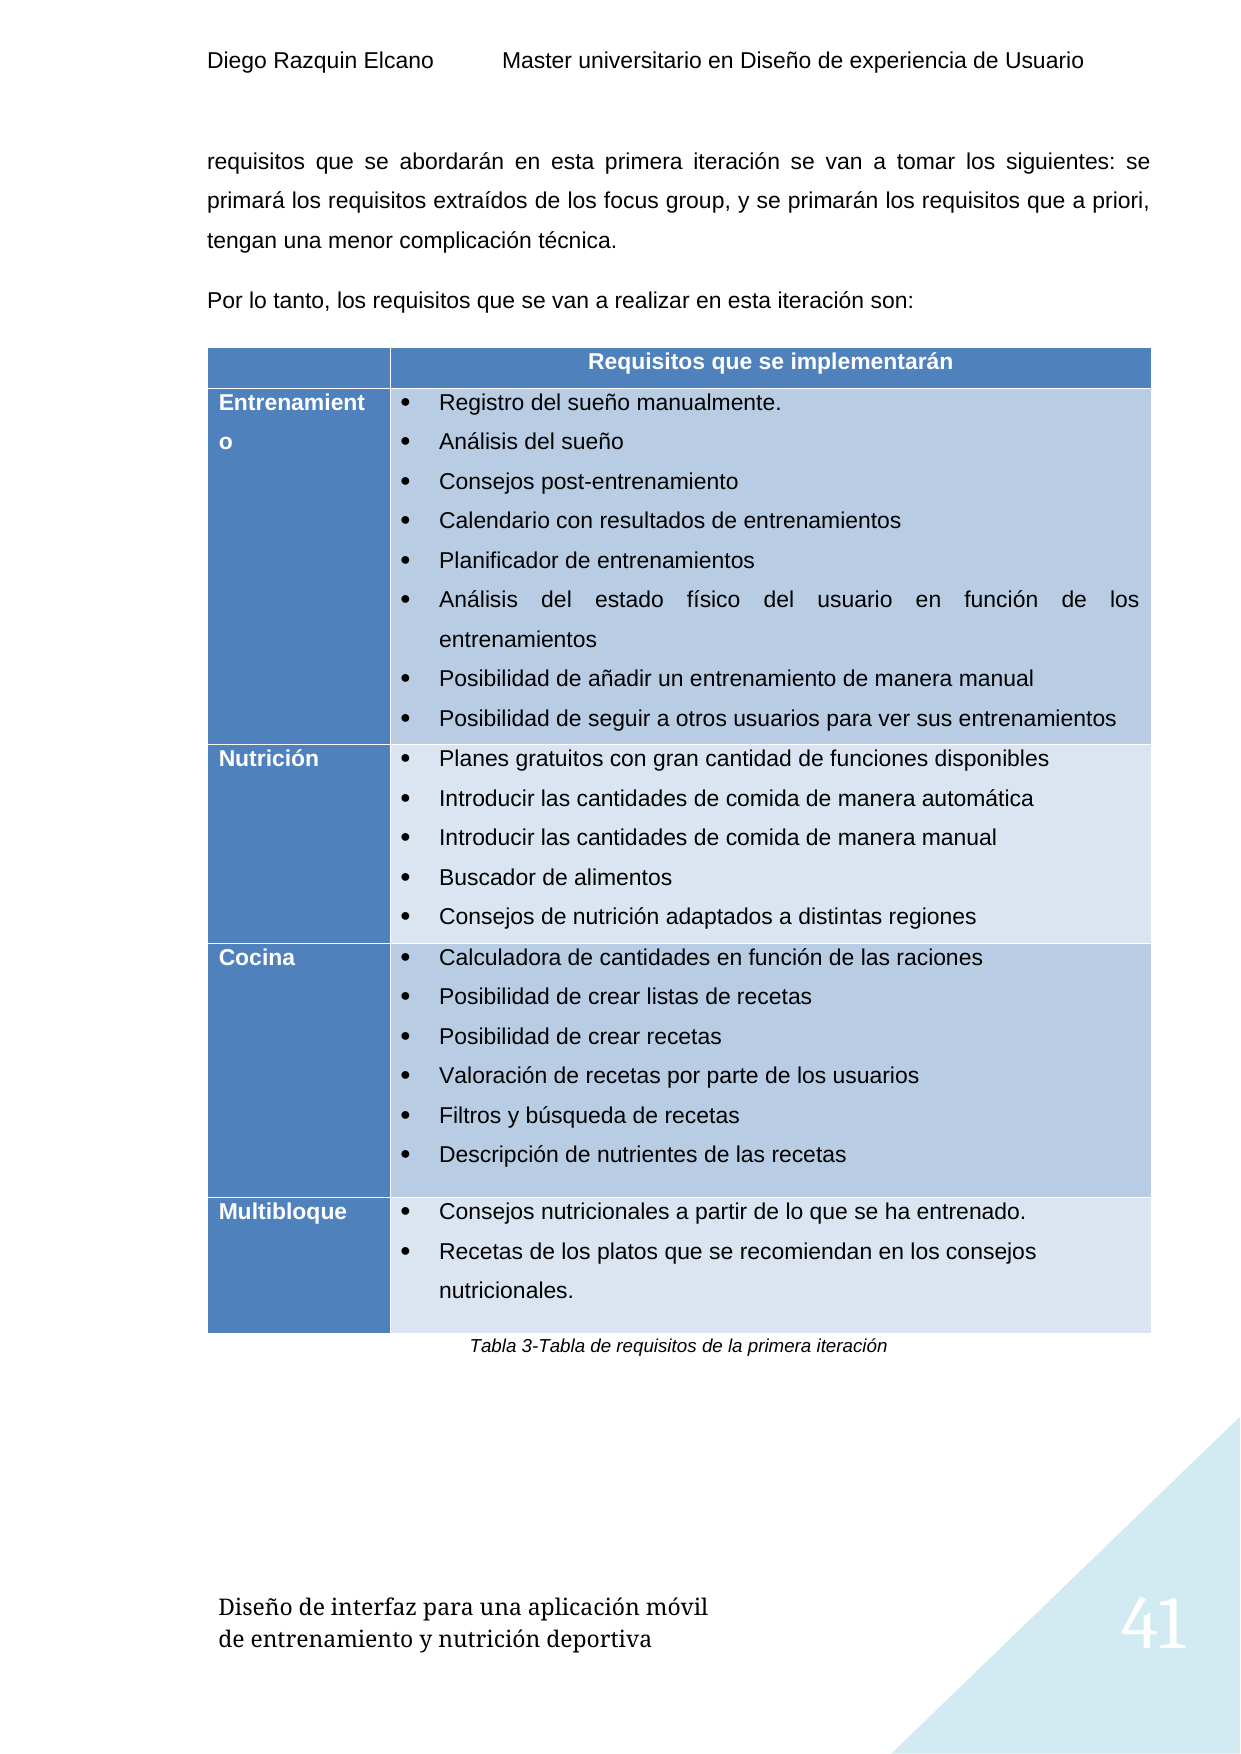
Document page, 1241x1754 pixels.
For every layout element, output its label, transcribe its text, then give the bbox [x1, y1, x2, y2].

table_cell Calculadora de cantidades en función de las raciones Posibilidad de crear listas de recetas Posibilidad de crear recetas Valoración de recetas por parte de los usuarios Filtros y búsqueda de recetas Descripción de nutrientes de las recetas [391, 944, 1151, 1197]
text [207, 148, 1152, 253]
text Por lo tanto, los requisitos que se van a realizar en esta iteración son: [207, 287, 1152, 313]
table_cell Consejos nutricionales a partir de lo que se ha entrenado. Recetas de los platos que se recomiendan en los consejos nutricionales. [391, 1198, 1151, 1333]
table_header [208, 348, 390, 388]
table_cell Planes gratuitos con gran cantidad de funciones disponibles Introducir las cantidades de comida de manera automática Introducir las cantidades de comida de manera manual Buscador de alimentos Consejos de nutrición adaptados a distintas regiones [391, 745, 1151, 943]
table_cell Multibloque [208, 1198, 390, 1333]
table_cell Entrenamiento [208, 389, 390, 744]
table_cell Registro del sueño manualmente. Análisis del sueño Consejos post-entrenamiento Calendario con resultados de entrenamientos Planificador de entrenamientos Análisis del estado físico del usuario en función de los entrenamientos Posibilidad de añadir un entrenamiento de manera manual Posibilidad de seguir a otros usuarios para ver sus entrenamientos [391, 389, 1151, 744]
table_cell Nutrición [208, 745, 390, 943]
table_cell Cocina [208, 944, 390, 1197]
table_header Requisitos que se implementarán [391, 348, 1151, 388]
